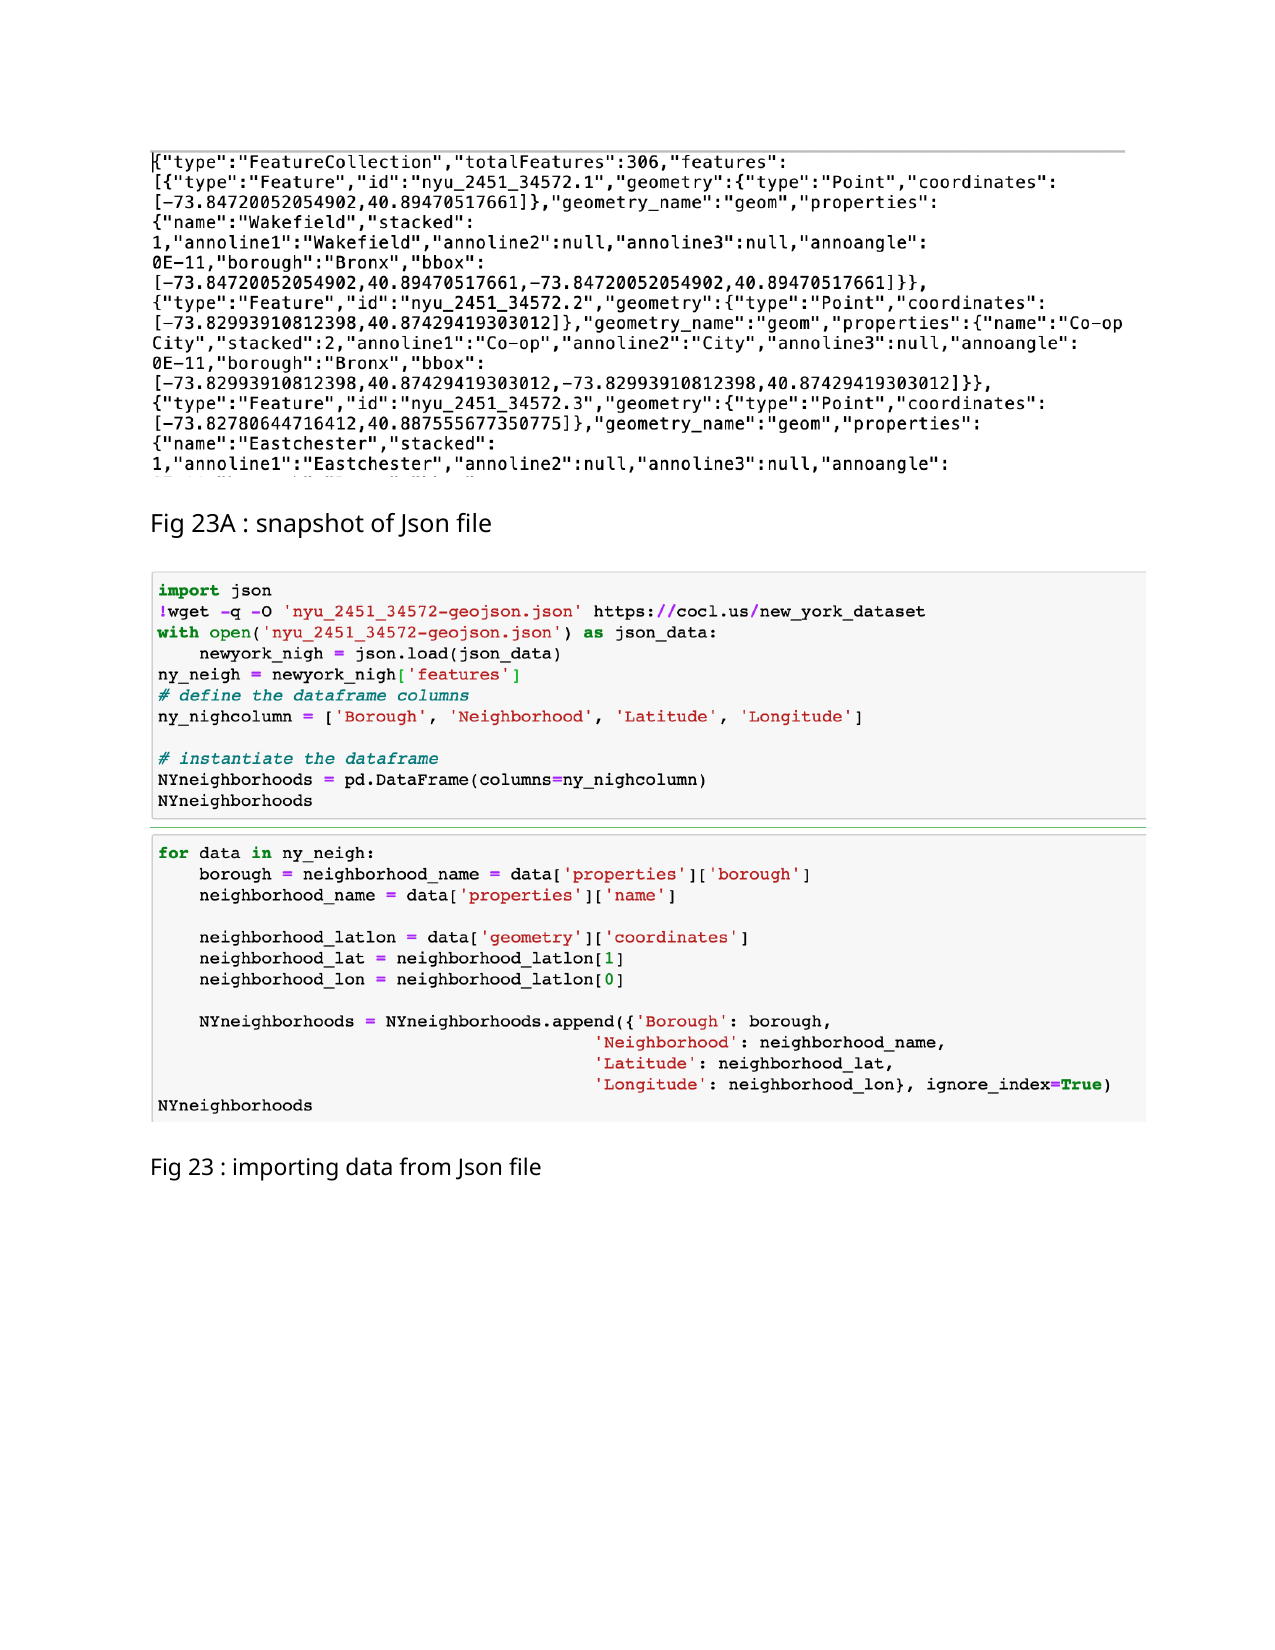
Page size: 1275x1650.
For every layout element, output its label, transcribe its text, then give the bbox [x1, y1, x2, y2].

text Fig 23A : snapshot of Json file [150, 506, 1125, 540]
text Fig 23 : importing data from Json file [150, 1151, 1125, 1182]
picture [150, 568, 1147, 1122]
picture [150, 150, 1125, 477]
